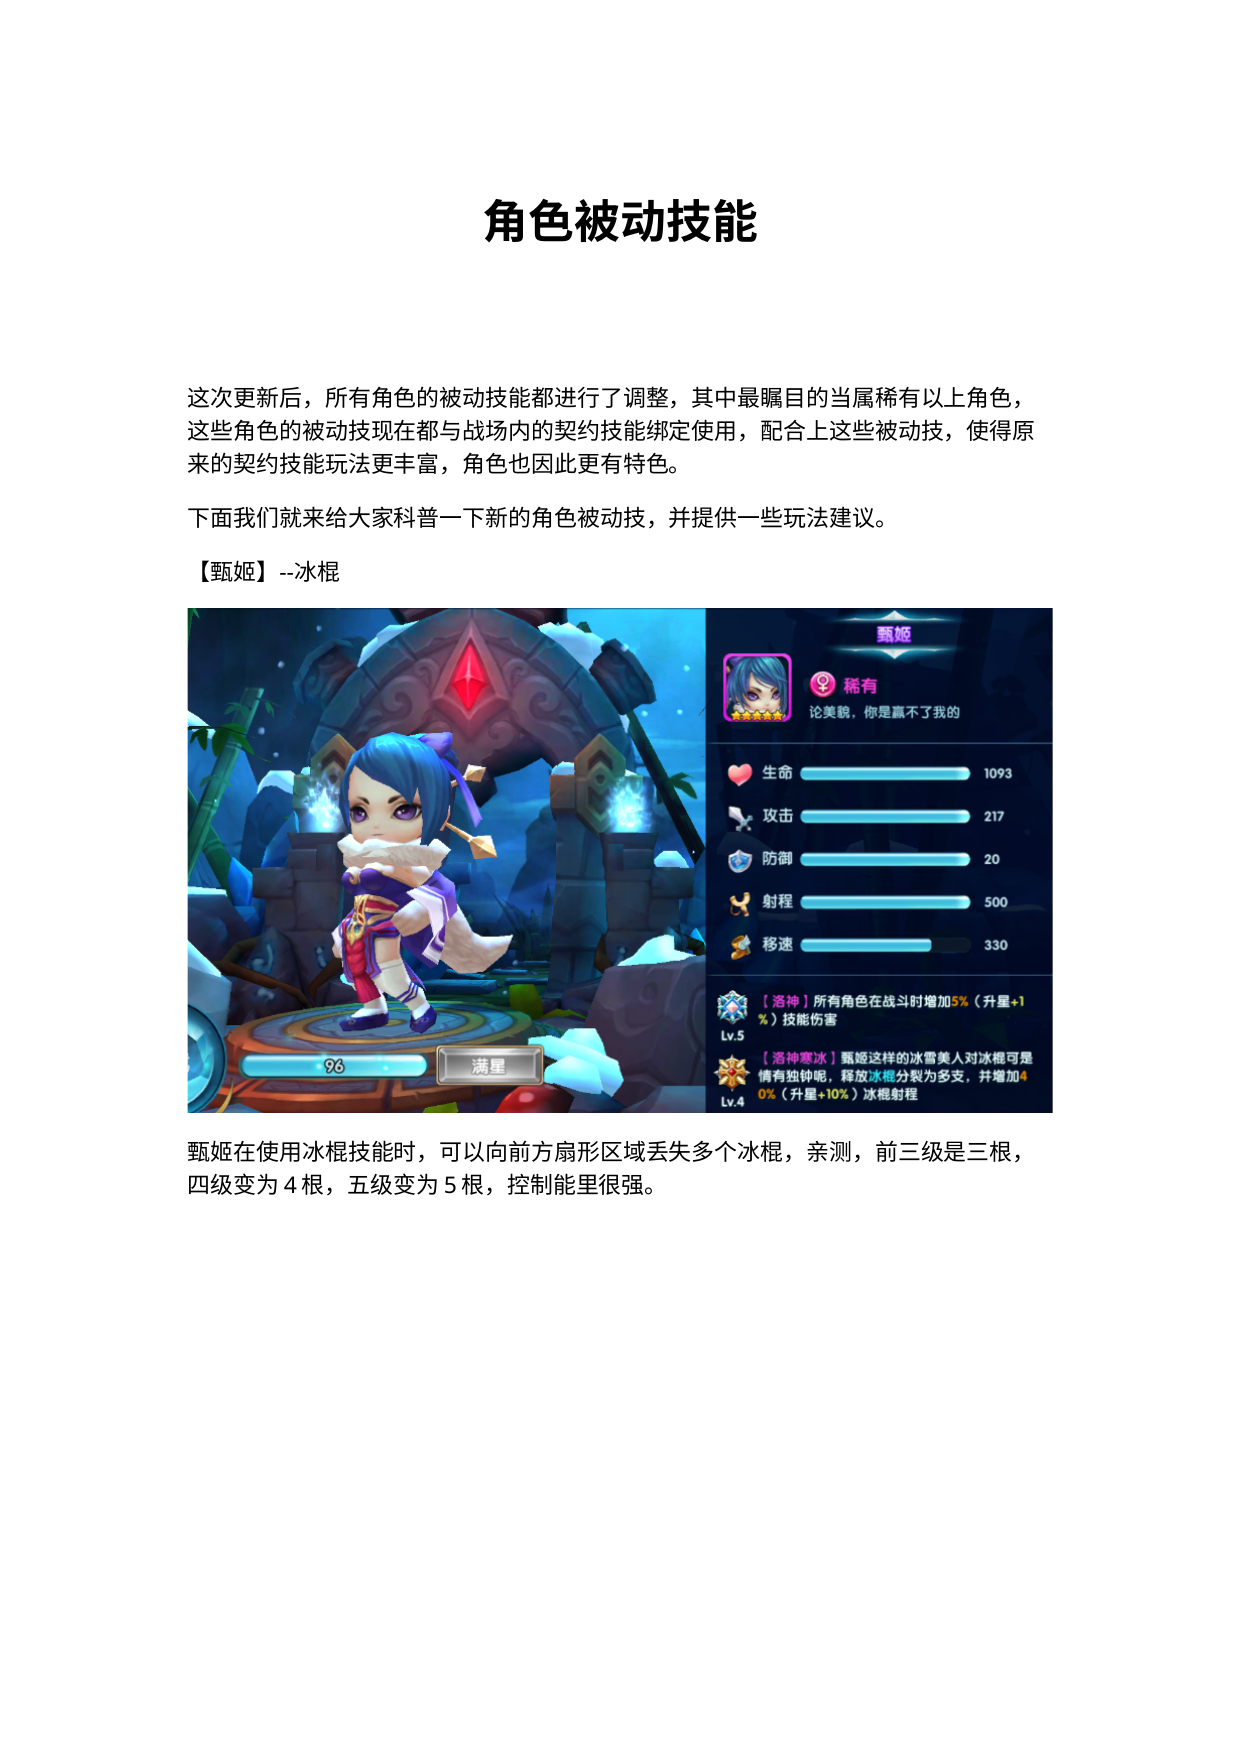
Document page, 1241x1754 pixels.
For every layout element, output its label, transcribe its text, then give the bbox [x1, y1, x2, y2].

text 【甄姬】--冰棍 [187, 554, 1053, 588]
text 这次更新后，所有角色的被动技能都进行了调整，其中最瞩目的当属稀有以上角色，这些角色的被动技现在都与战场内的契约技能绑定使用，配合上这些被动技，使得原来的契约技能玩法更丰富，角色也因此更有特色。 [187, 380, 1053, 479]
picture [187, 608, 1053, 1113]
text 下面我们就来给大家科普一下新的角色被动技，并提供一些玩法建议。 [187, 500, 1053, 533]
text 甄姬在使用冰棍技能时，可以向前方扇形区域丢失多个冰棍，亲测，前三级是三根，四级变为4根，五级变为5根，控制能里很强。 [187, 1134, 1053, 1200]
subtitle 角色被动技能 [187, 185, 1053, 252]
